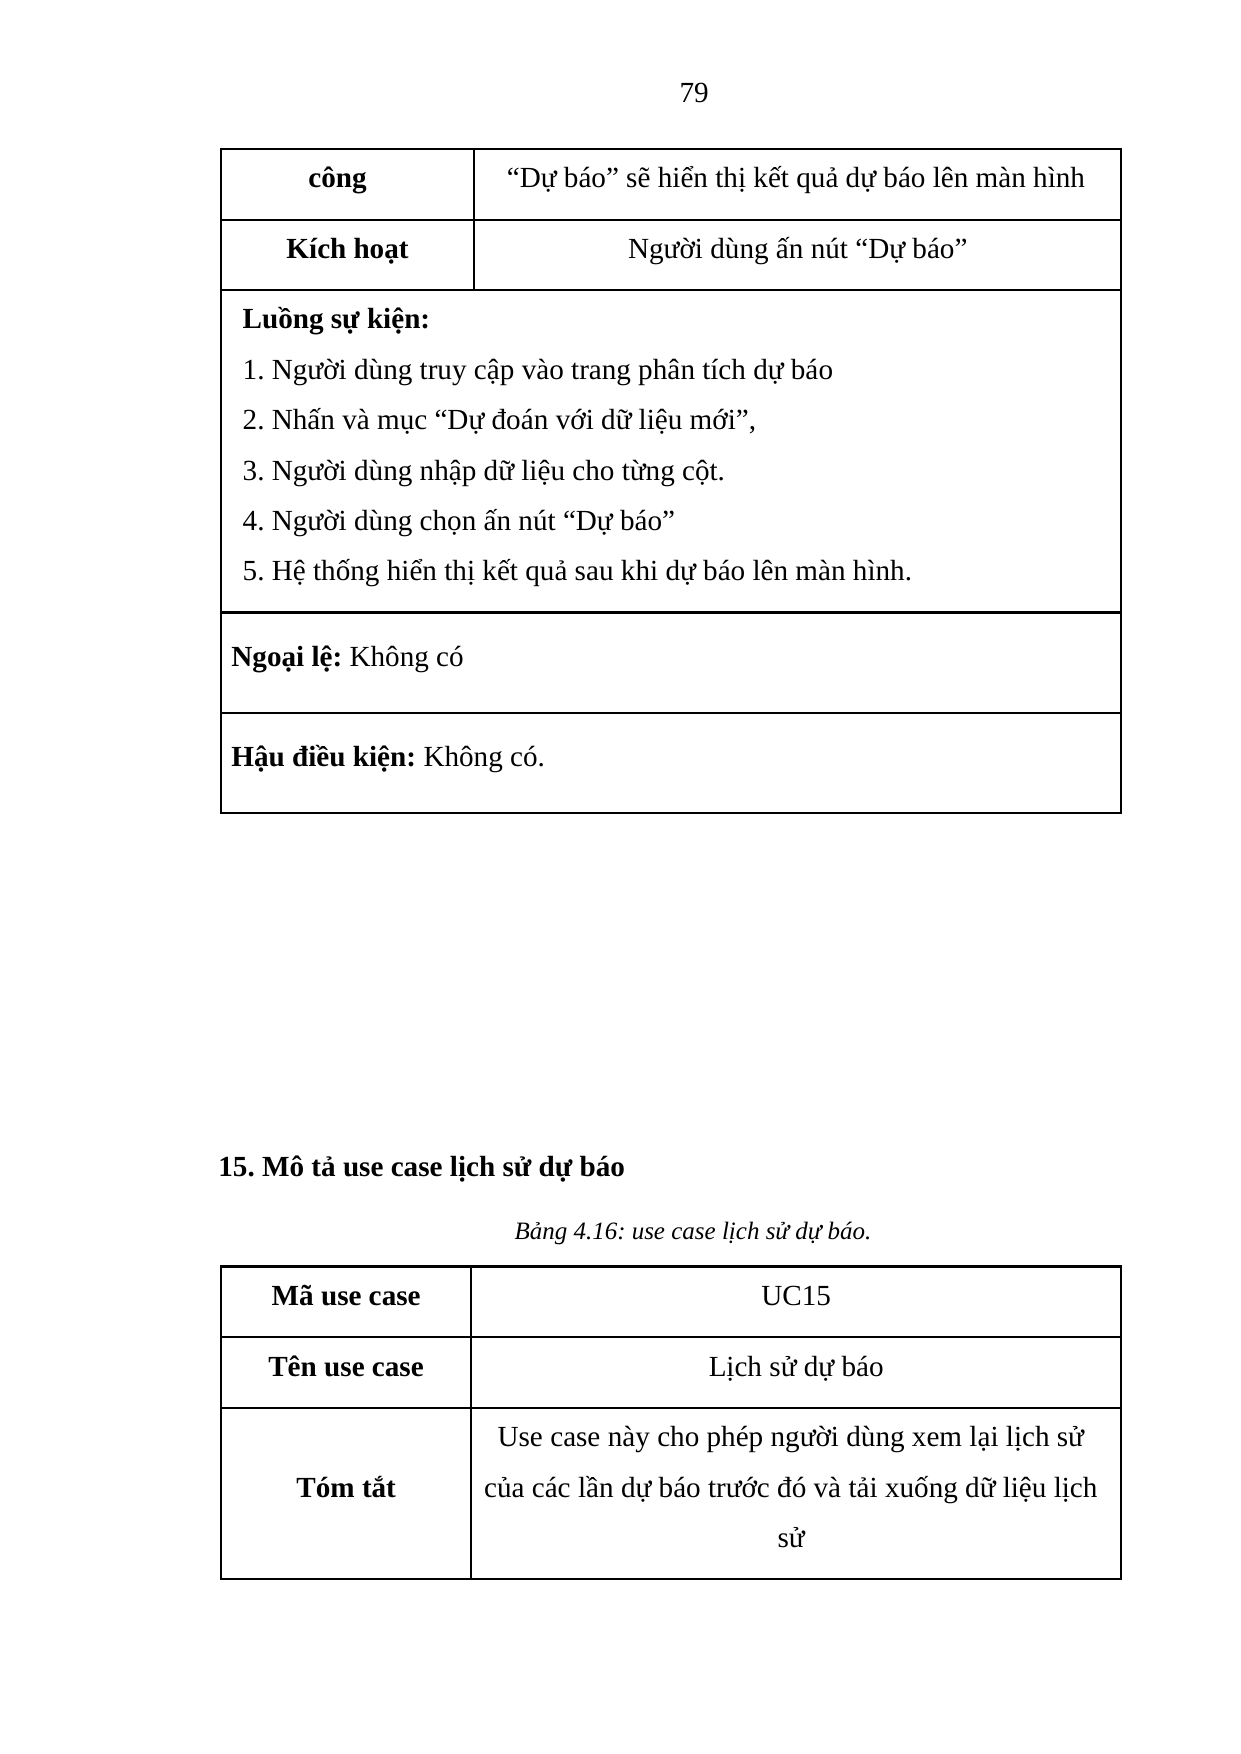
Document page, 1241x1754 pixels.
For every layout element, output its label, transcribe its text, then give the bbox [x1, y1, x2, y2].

table_cell Tóm tắt [222, 1409, 470, 1578]
table_header Mã use case [222, 1268, 470, 1336]
table_cell Tên use case [222, 1338, 470, 1407]
table_cell Người dùng ấn nút “Dự báo” [475, 221, 1120, 289]
table_cell Ngoại lệ: Không có [222, 614, 1120, 712]
table_header UC15 [472, 1268, 1120, 1336]
table_cell Use case này cho phép người dùng xem lại lịch sử của các lần dự báo trước đó và tải xuống dữ liệu lịch sử [472, 1409, 1120, 1578]
table_cell Kích hoạt [222, 221, 473, 289]
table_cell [475, 150, 1120, 218]
table_cell Hậu điều kiện: Không có. [222, 714, 1120, 812]
table_cell Luồng sự kiện: 1. Người dùng truy cập vào trang phân tích dự báo 2. Nhấn và mục “Dự đoán với dữ liệu mới”, 3. Người dùng nhập dữ liệu cho từng cột. 4. Người dùng chọn ấn nút “Dự báo” 5. Hệ thống hiển thị kết quả sau khi dự báo lên màn hình. [222, 291, 1120, 611]
table_cell Lịch sử dự báo [472, 1338, 1120, 1407]
table_cell Đảm bảo thành công [222, 150, 473, 218]
list Mô tả use case lịch sử dự báo [218, 1149, 1122, 1182]
